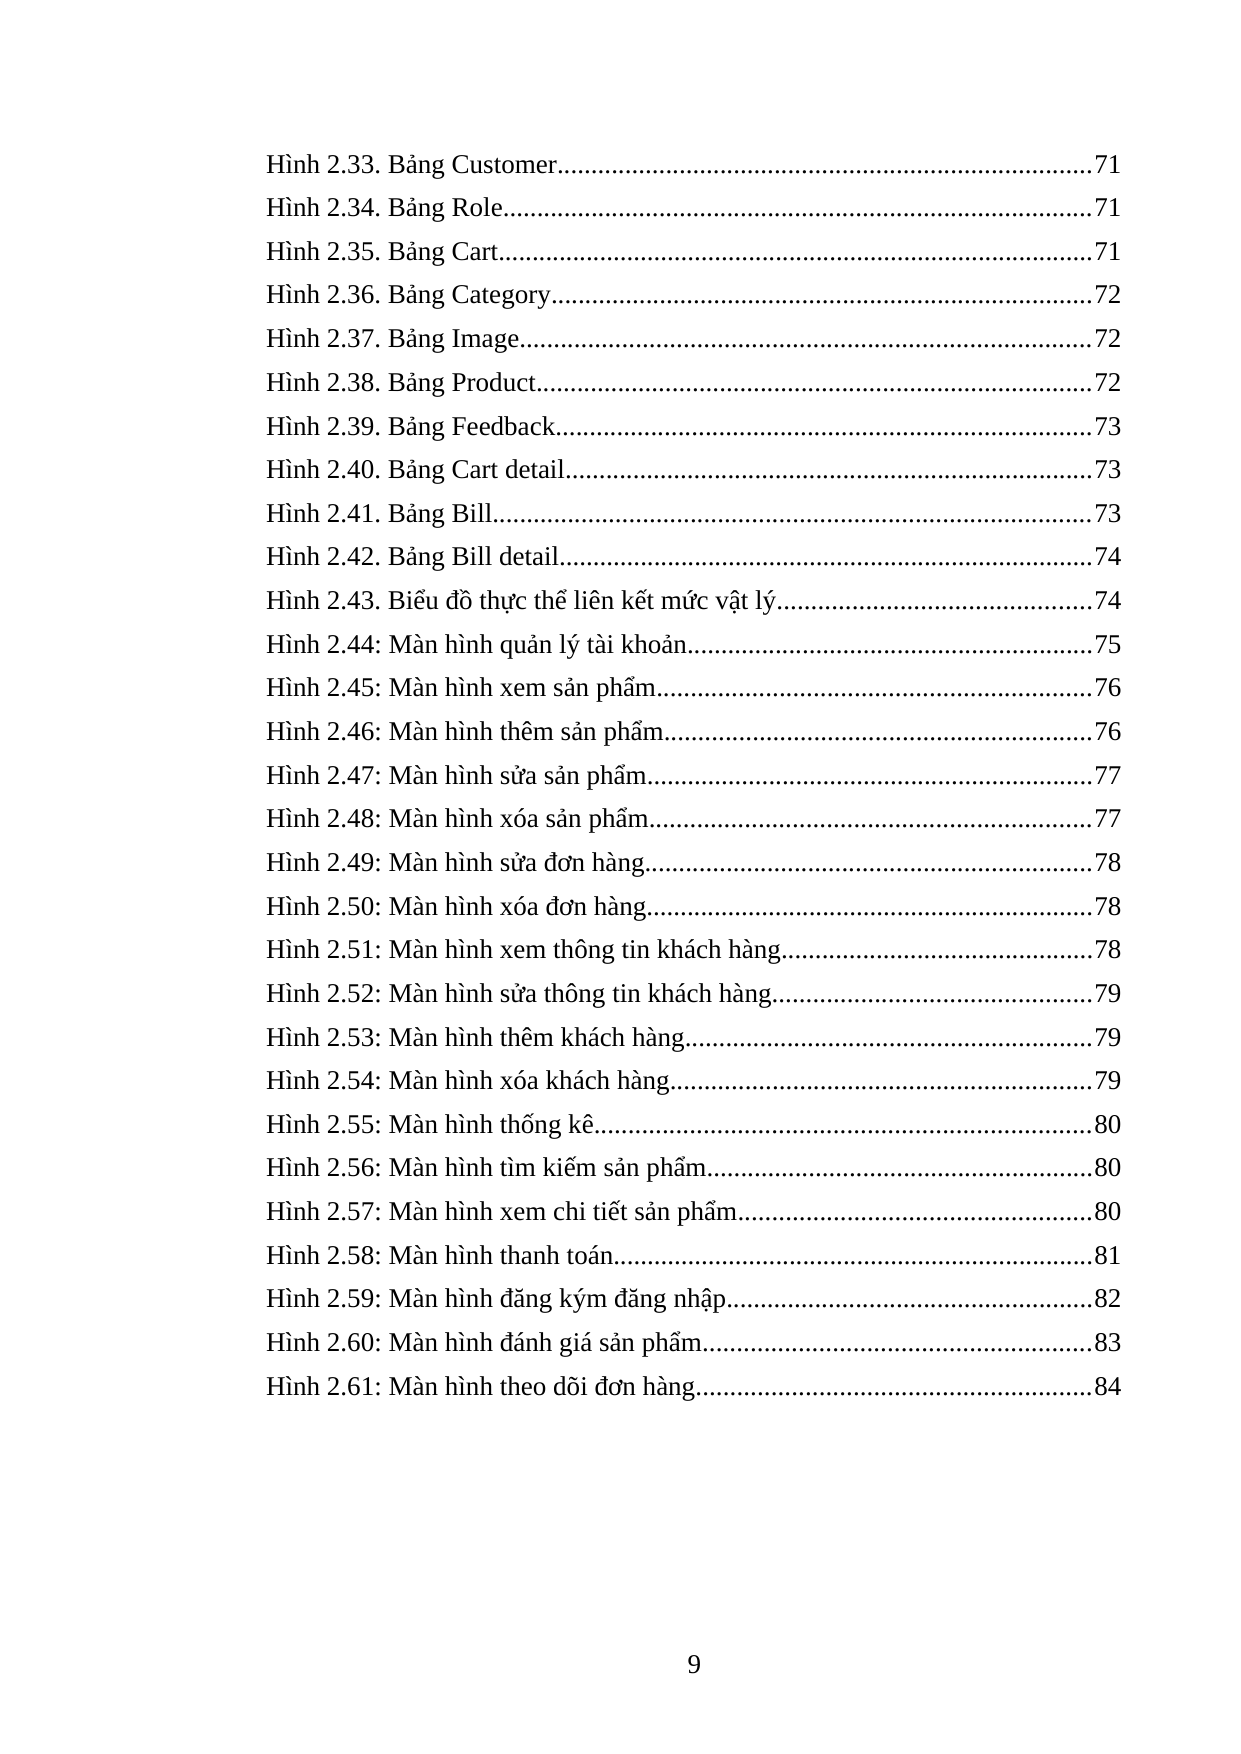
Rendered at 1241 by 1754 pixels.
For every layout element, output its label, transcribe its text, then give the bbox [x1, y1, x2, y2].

text Hình 2.58: Màn hình thanh toán 81 [207, 1239, 1122, 1270]
text Hình 2.37. Bảng Image 72 [207, 322, 1122, 353]
text Hình 2.59: Màn hình đăng kým đăng nhập 82 [207, 1282, 1122, 1314]
text Hình 2.42. Bảng Bill detail 74 [207, 541, 1122, 572]
text Hình 2.43. Biểu đồ thực thể liên kết mức vật lý 74 [207, 584, 1122, 615]
text Hình 2.49: Màn hình sửa đơn hàng 78 [207, 846, 1122, 877]
text Hình 2.55: Màn hình thống kê 80 [207, 1108, 1122, 1139]
text Hình 2.61: Màn hình theo dõi đơn hàng 84 [207, 1370, 1122, 1401]
text Hình 2.54: Màn hình xóa khách hàng 79 [207, 1064, 1122, 1095]
text Hình 2.34. Bảng Role 71 [207, 191, 1122, 222]
text Hình 2.39. Bảng Feedback 73 [207, 409, 1122, 441]
text Hình 2.46: Màn hình thêm sản phẩm 76 [207, 715, 1122, 746]
text Hình 2.47: Màn hình sửa sản phẩm 77 [207, 759, 1122, 790]
text Hình 2.35. Bảng Cart 71 [207, 235, 1122, 266]
text Hình 2.60: Màn hình đánh giá sản phẩm 83 [207, 1326, 1122, 1357]
text Hình 2.56: Màn hình tìm kiếm sản phẩm 80 [207, 1152, 1122, 1183]
text Hình 2.41. Bảng Bill 73 [207, 497, 1122, 528]
text Hình 2.50: Màn hình xóa đơn hàng 78 [207, 890, 1122, 921]
text Hình 2.38. Bảng Product 72 [207, 366, 1122, 397]
text Hình 2.44: Màn hình quản lý tài khoản 75 [207, 628, 1122, 659]
text Hình 2.51: Màn hình xem thông tin khách hàng 78 [207, 933, 1122, 964]
text Hình 2.45: Màn hình xem sản phẩm 76 [207, 671, 1122, 703]
text Hình 2.48: Màn hình xóa sản phẩm 77 [207, 802, 1122, 833]
text Hình 2.36. Bảng Category 72 [207, 279, 1122, 310]
text Hình 2.33. Bảng Customer 71 [207, 148, 1122, 179]
text Hình 2.40. Bảng Cart detail 73 [207, 453, 1122, 484]
text Hình 2.53: Màn hình thêm khách hàng 79 [207, 1021, 1122, 1052]
text Hình 2.52: Màn hình sửa thông tin khách hàng 79 [207, 977, 1122, 1008]
text Hình 2.57: Màn hình xem chi tiết sản phẩm 80 [207, 1195, 1122, 1226]
